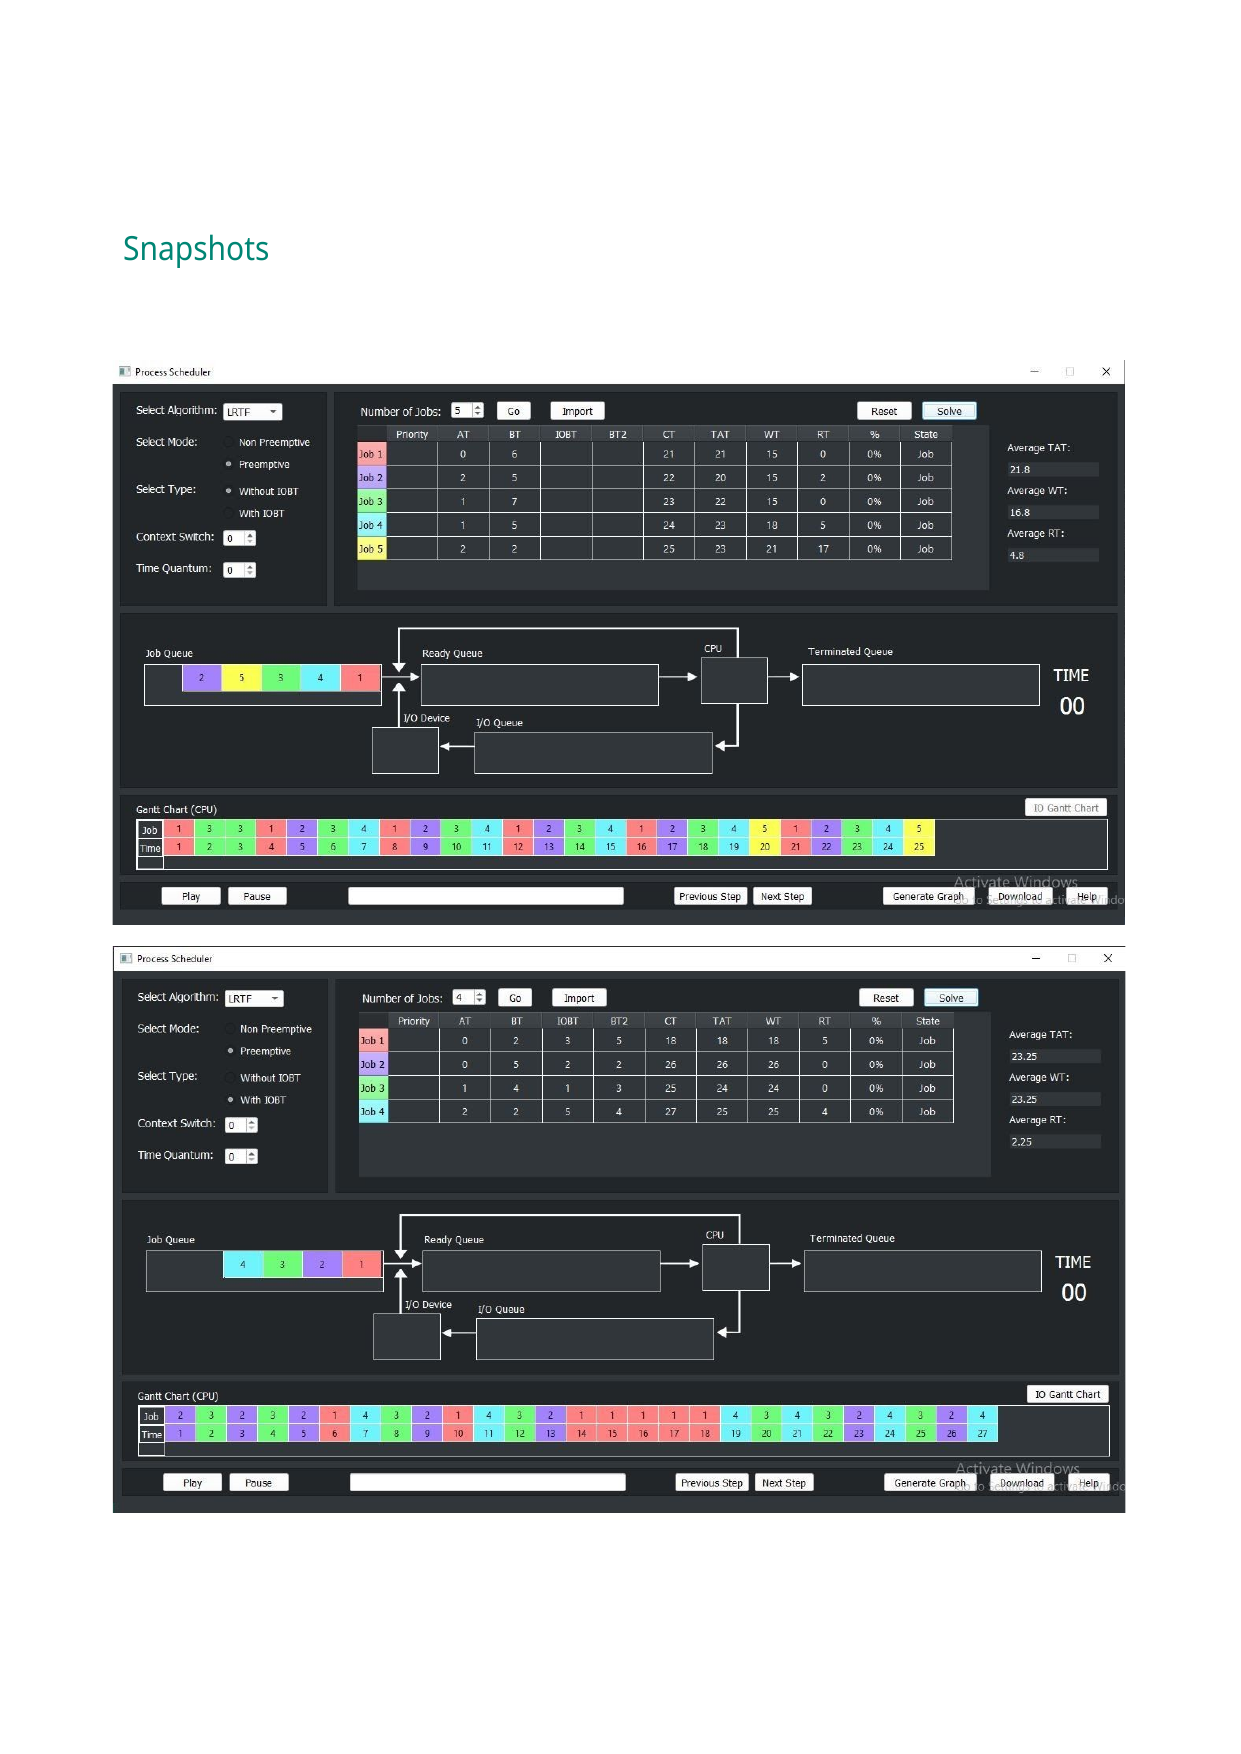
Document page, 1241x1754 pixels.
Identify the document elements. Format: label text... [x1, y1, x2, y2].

text Snapshots [123, 225, 1128, 270]
picture [112, 946, 1126, 1513]
picture [112, 360, 1125, 925]
